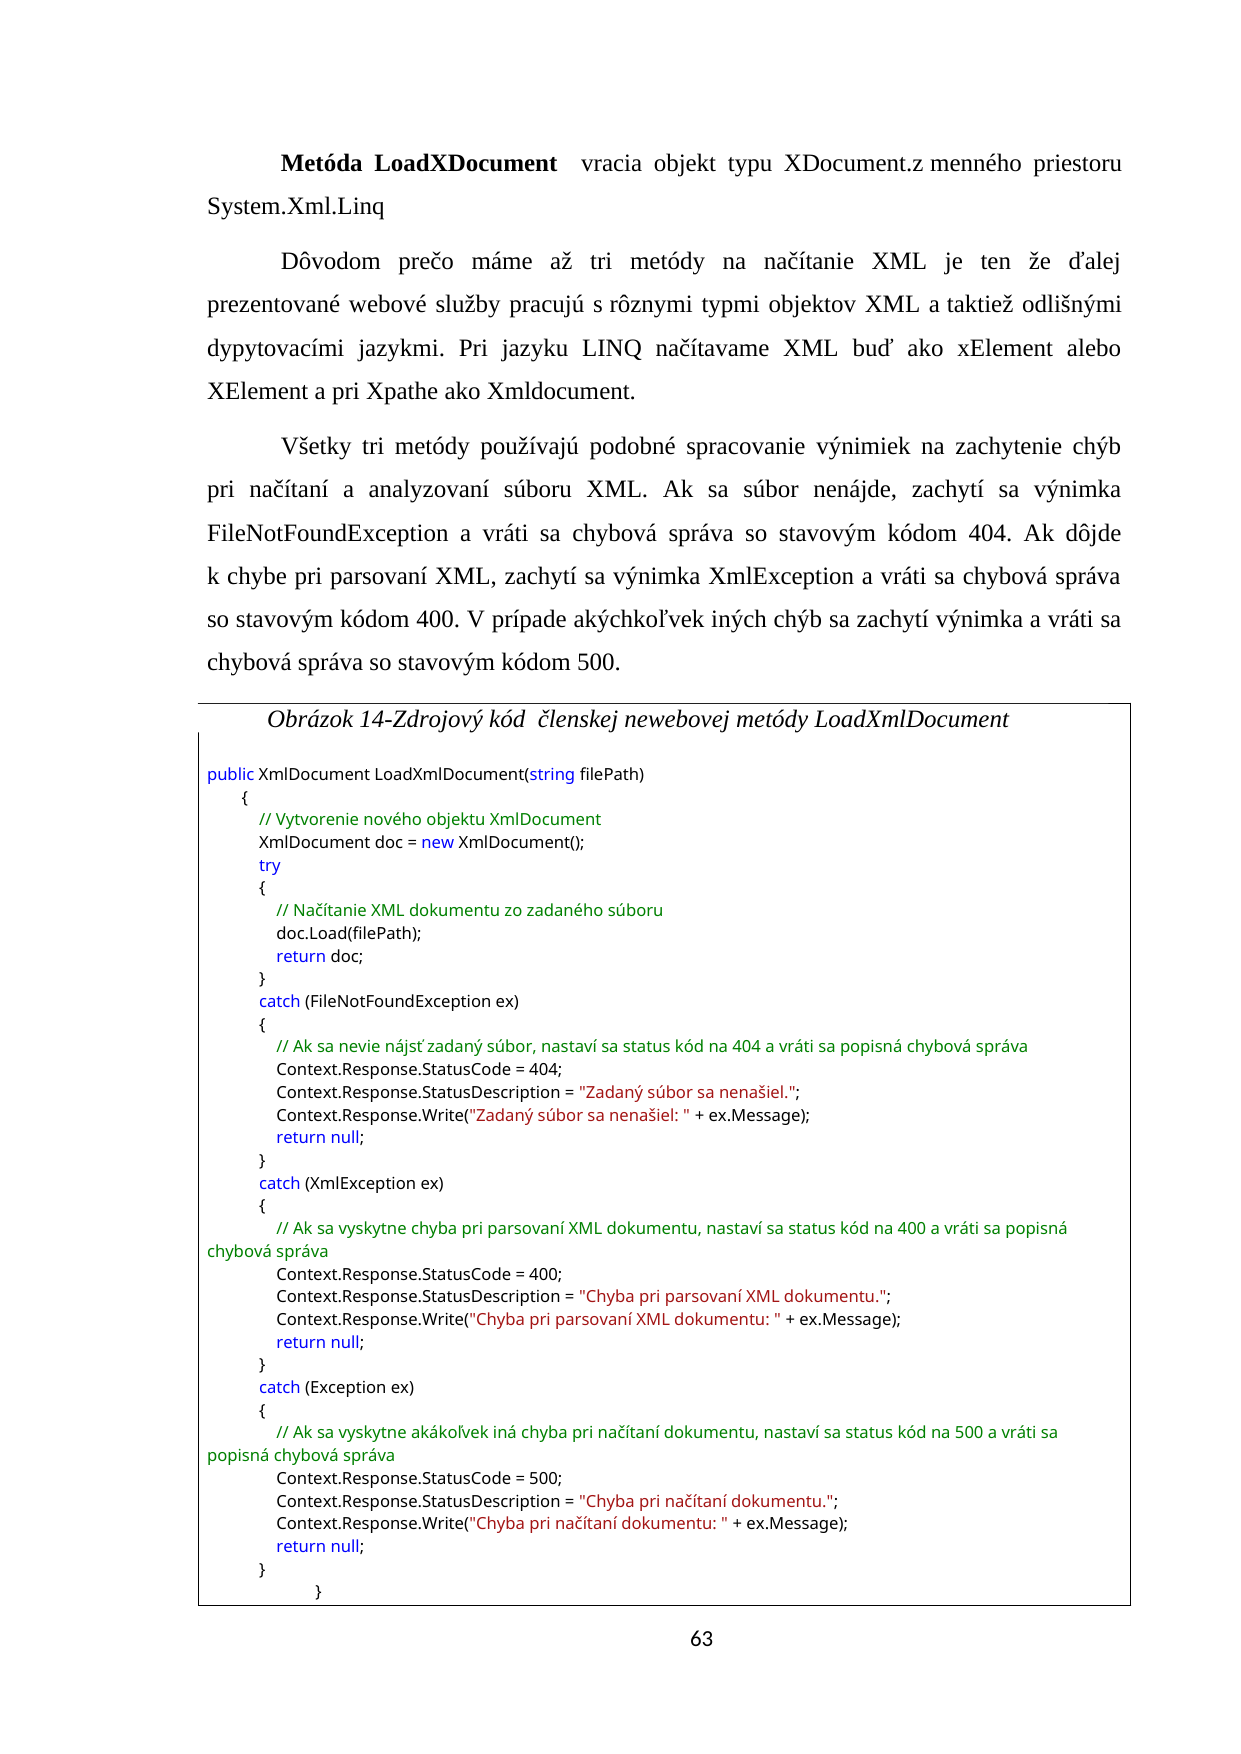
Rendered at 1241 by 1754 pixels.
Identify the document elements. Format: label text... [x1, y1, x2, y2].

text { [207, 876, 1122, 899]
text Context.Response.StatusCode = 400; [207, 1262, 1122, 1285]
text { [207, 1194, 1122, 1217]
text } [207, 1353, 1122, 1376]
text // Ak sa nevie nájsť zadaný súbor, nastaví sa status kód na 404 a vráti sa popisná chybová správa [207, 1035, 1122, 1058]
text doc.Load(filePath); [207, 922, 1122, 944]
text { [207, 1398, 1122, 1421]
text return doc; [207, 944, 1122, 967]
text try [207, 853, 1122, 876]
text Context.Response.StatusCode = 500; [207, 1467, 1122, 1489]
text } [207, 967, 1122, 990]
text catch (Exception ex) [207, 1376, 1122, 1398]
text Context.Response.Write("Chyba pri načítaní dokumentu: " + ex.Message); [207, 1512, 1122, 1535]
text Context.Response.StatusDescription = "Chyba pri načítaní dokumentu."; [207, 1489, 1122, 1512]
text // Vytvorenie nového objektu XmlDocument [207, 808, 1122, 831]
text } [199, 1577, 1130, 1605]
text return null; [207, 1535, 1122, 1557]
text Dôvodom prečo máme až tri metódy na načítanie XML je ten že ďalej prezentované webové služby pracujú s rôznymi typmi objektov XML a taktiež odlišnými dypytovacími jazykmi. Pri jazyku LINQ načítavame XML buď ako xElement alebo XElement a pri Xpathe ako Xmldocument. [207, 246, 1122, 404]
text // Načítanie XML dokumentu zo zadaného súboru [207, 899, 1122, 922]
text } [207, 1149, 1122, 1171]
text public XmlDocument LoadXmlDocument(string filePath) [199, 704, 1130, 785]
text { [207, 785, 1122, 808]
text Context.Response.Write("Chyba pri parsovaní XML dokumentu: " + ex.Message); [207, 1308, 1122, 1330]
text // Ak sa vyskytne chyba pri parsovaní XML dokumentu, nastaví sa status kód na 400 a vráti sa popisná chybová správa [207, 1217, 1122, 1262]
text catch (XmlException ex) [207, 1171, 1122, 1194]
text Všetky tri metódy používajú podobné spracovanie výnimiek na zachytenie chýb pri načítaní a analyzovaní súboru XML. Ak sa súbor nenájde, zachytí sa výnimka FileNotFoundException a vráti sa chybová správa so stavovým kódom 404. Ak dôjde k chybe pri parsovaní XML, zachytí sa výnimka XmlException a vráti sa chybová správa so stavovým kódom 400. V prípade akýchkoľvek iných chýb sa zachytí výnimka a vráti sa chybová správa so stavovým kódom 500. [207, 431, 1122, 676]
text XmlDocument doc = new XmlDocument(); [207, 831, 1122, 853]
text return null; [207, 1126, 1122, 1149]
text Metóda LoadXDocument vracia objekt typu XDocument.z menného priestoru System.Xml.Linq [207, 148, 1122, 219]
text Context.Response.StatusDescription = "Zadaný súbor sa nenašiel."; [207, 1081, 1122, 1103]
text Context.Response.Write("Zadaný súbor sa nenašiel: " + ex.Message); [207, 1103, 1122, 1126]
text // Ak sa vyskytne akákoľvek iná chyba pri načítaní dokumentu, nastaví sa status kód na 500 a vráti sa popisná chybová správa [207, 1421, 1122, 1467]
text catch (FileNotFoundException ex) [207, 990, 1122, 1012]
text { [207, 1012, 1122, 1035]
text Context.Response.StatusDescription = "Chyba pri parsovaní XML dokumentu."; [207, 1285, 1122, 1308]
text return null; [207, 1330, 1122, 1353]
text } [207, 1557, 1122, 1577]
text Context.Response.StatusCode = 404; [207, 1058, 1122, 1081]
